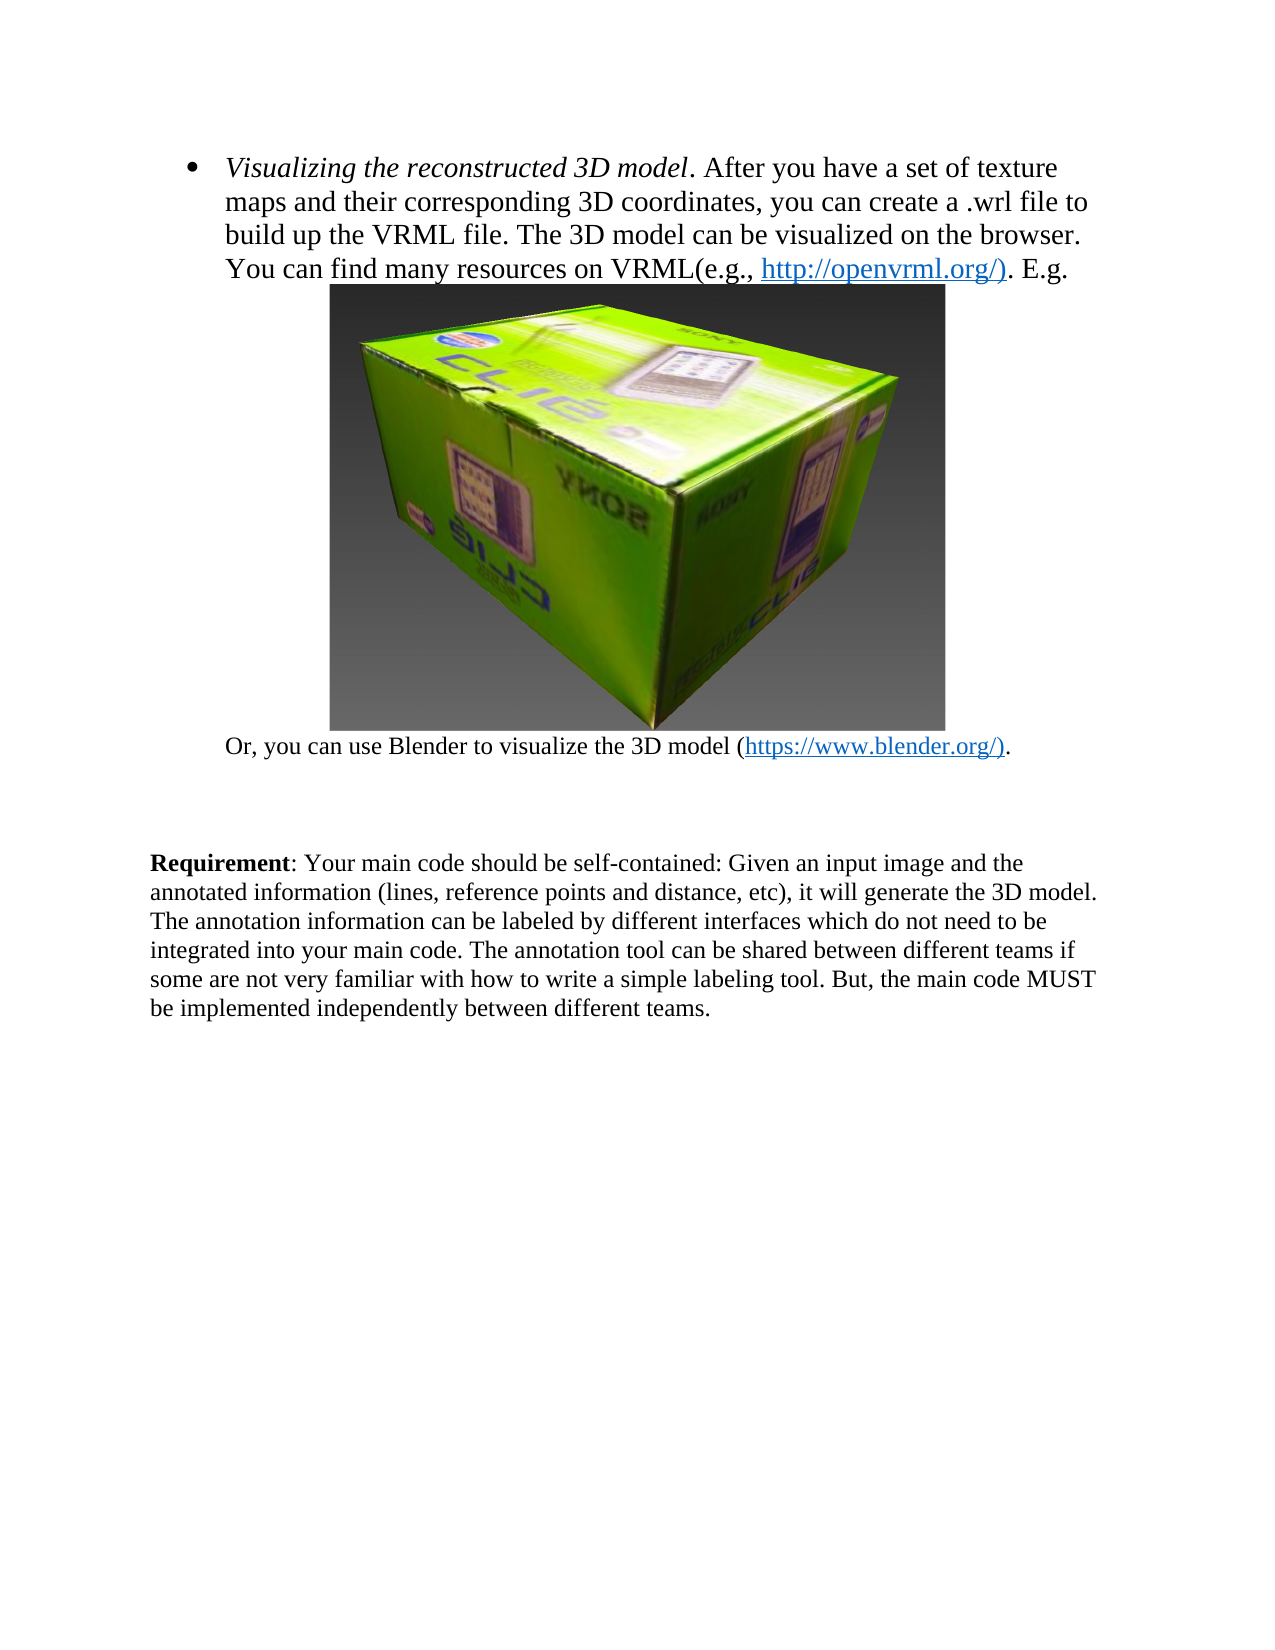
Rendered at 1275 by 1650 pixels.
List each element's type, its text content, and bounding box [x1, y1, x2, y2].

list Visualizing the reconstructed 3D model. After you have a set of texture maps and their corresponding 3D coordinates, you can create a .wrl file to build up the VRML file. The 3D model can be visualized on the browser. You can find many resources on VRML(e.g., http://openvrml.org/). E.g. [187, 150, 1125, 284]
text Or, you can use Blender to visualize the 3D model (https://www.blender.org/). [150, 731, 1125, 760]
picture [329, 284, 946, 731]
text Requirement: Your main code should be self-contained: Given an input image and the annotated information (lines, reference points and distance, etc), it will generate the 3D model. The annotation information can be labeled by different interfaces which do not need to be integrated into your main code. The annotation tool can be shared between different teams if some are not very familiar with how to write a simple labeling tool. But, the main code MUST be implemented independently between different teams. [150, 847, 1125, 1022]
